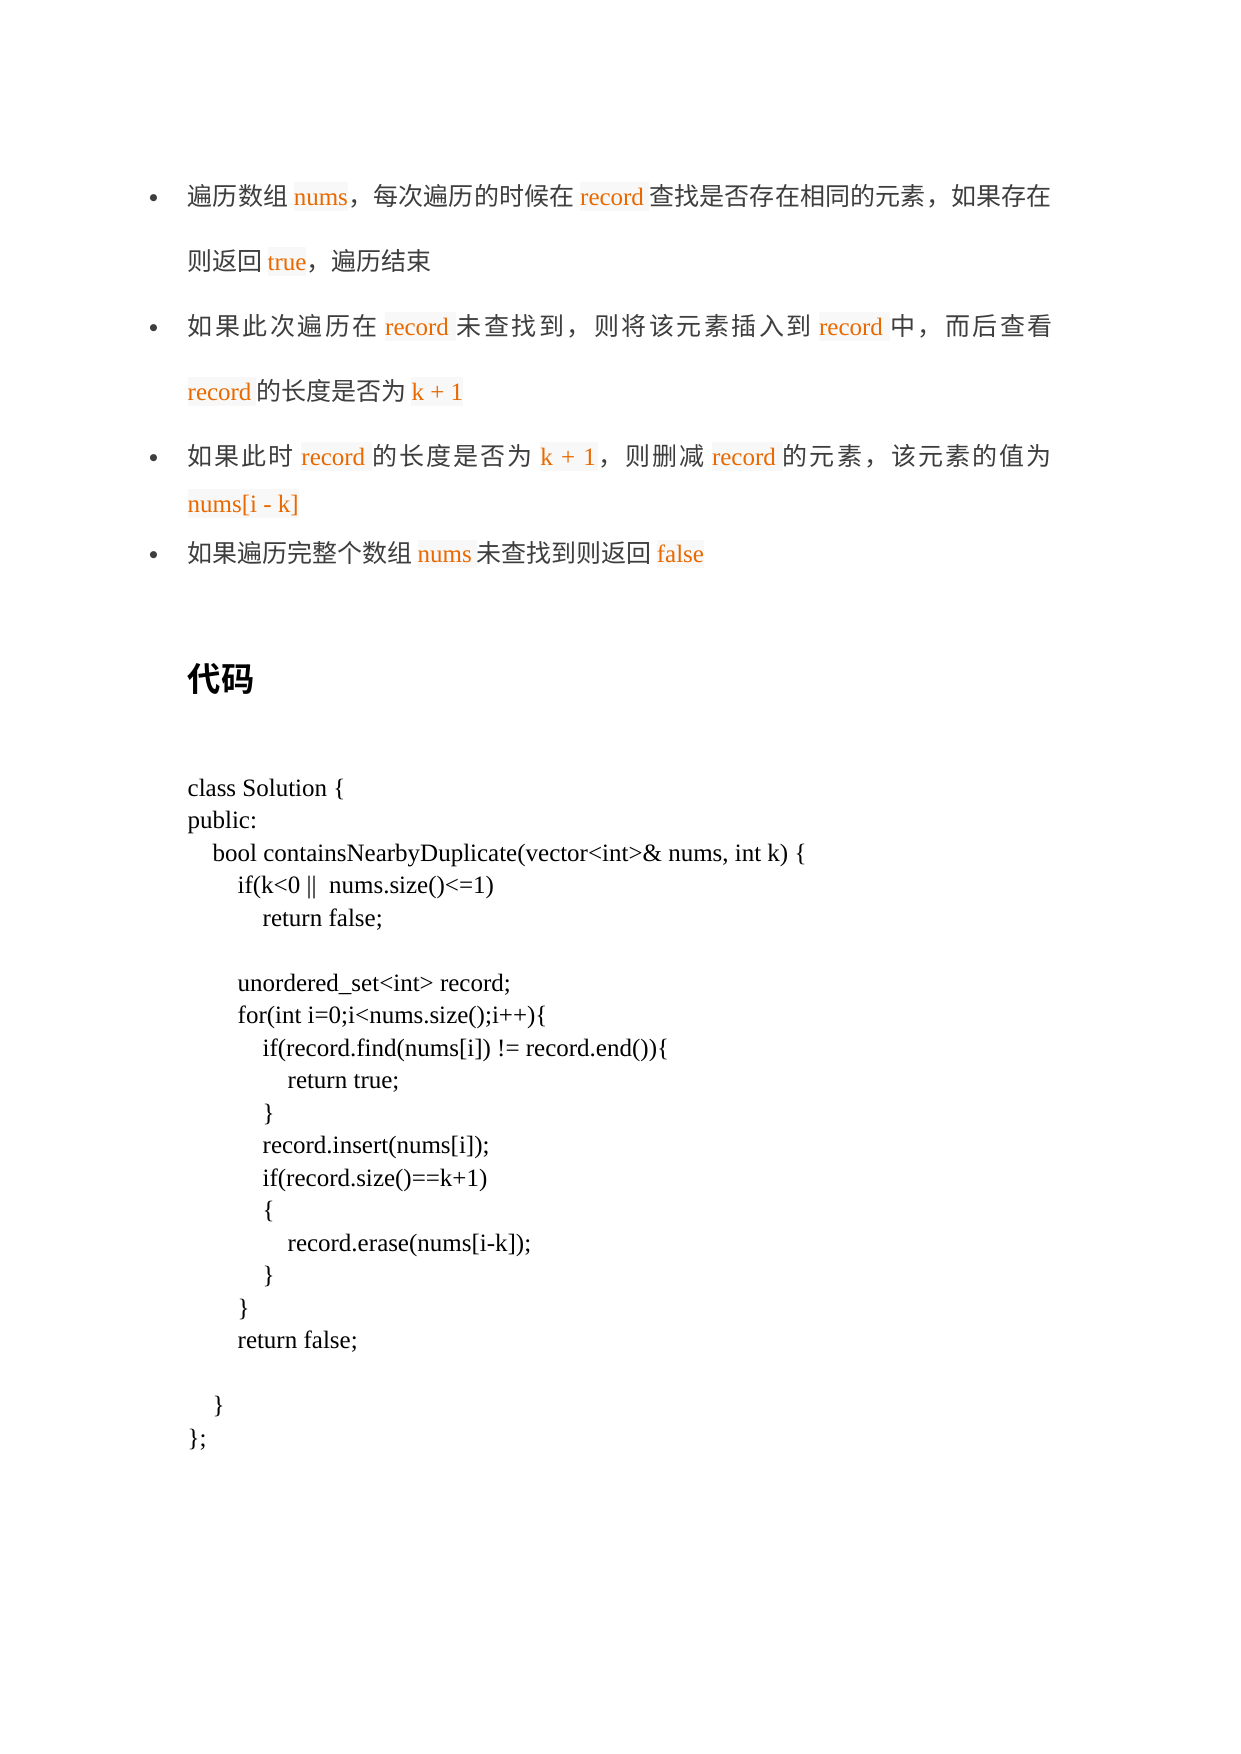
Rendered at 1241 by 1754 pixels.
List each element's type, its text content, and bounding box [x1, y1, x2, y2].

text bool containsNearbyDuplicate(vector<int>& nums, int k) { [187, 836, 1053, 869]
list 如果此次遍历在record未查找到，则将该元素插入到record中，而后查看record的长度是否为k + 1 [150, 292, 1053, 422]
text return false; [187, 1324, 1053, 1356]
text { [187, 1194, 1053, 1226]
text if(record.find(nums[i]) != record.end()){ [187, 1031, 1053, 1064]
list 遍历数组nums，每次遍历的时候在record查找是否存在相同的元素，如果存在则返回true，遍历结束 [150, 162, 1053, 292]
subtitle 代码 [187, 644, 1053, 709]
text } [187, 1389, 1053, 1421]
text if(k<0 || nums.size()<=1) [187, 869, 1053, 901]
text class Solution { [187, 771, 1053, 804]
text if(record.size()==k+1) [187, 1161, 1053, 1194]
text unordered_set<int> record; [187, 966, 1053, 999]
list 如果此时record的长度是否为k + 1，则删减record的元素，该元素的值为nums[i - k] [150, 422, 1053, 519]
text } [187, 1096, 1053, 1129]
text record.erase(nums[i-k]); [187, 1226, 1053, 1259]
text for(int i=0;i<nums.size();i++){ [187, 999, 1053, 1031]
text record.insert(nums[i]); [187, 1129, 1053, 1161]
text public: [187, 804, 1053, 836]
text return true; [187, 1064, 1053, 1096]
text }; [187, 1421, 1053, 1454]
text return false; [187, 901, 1053, 934]
text } [187, 1259, 1053, 1291]
text } [187, 1291, 1053, 1324]
list 如果遍历完整个数组nums未查找到则返回false [150, 519, 1053, 584]
